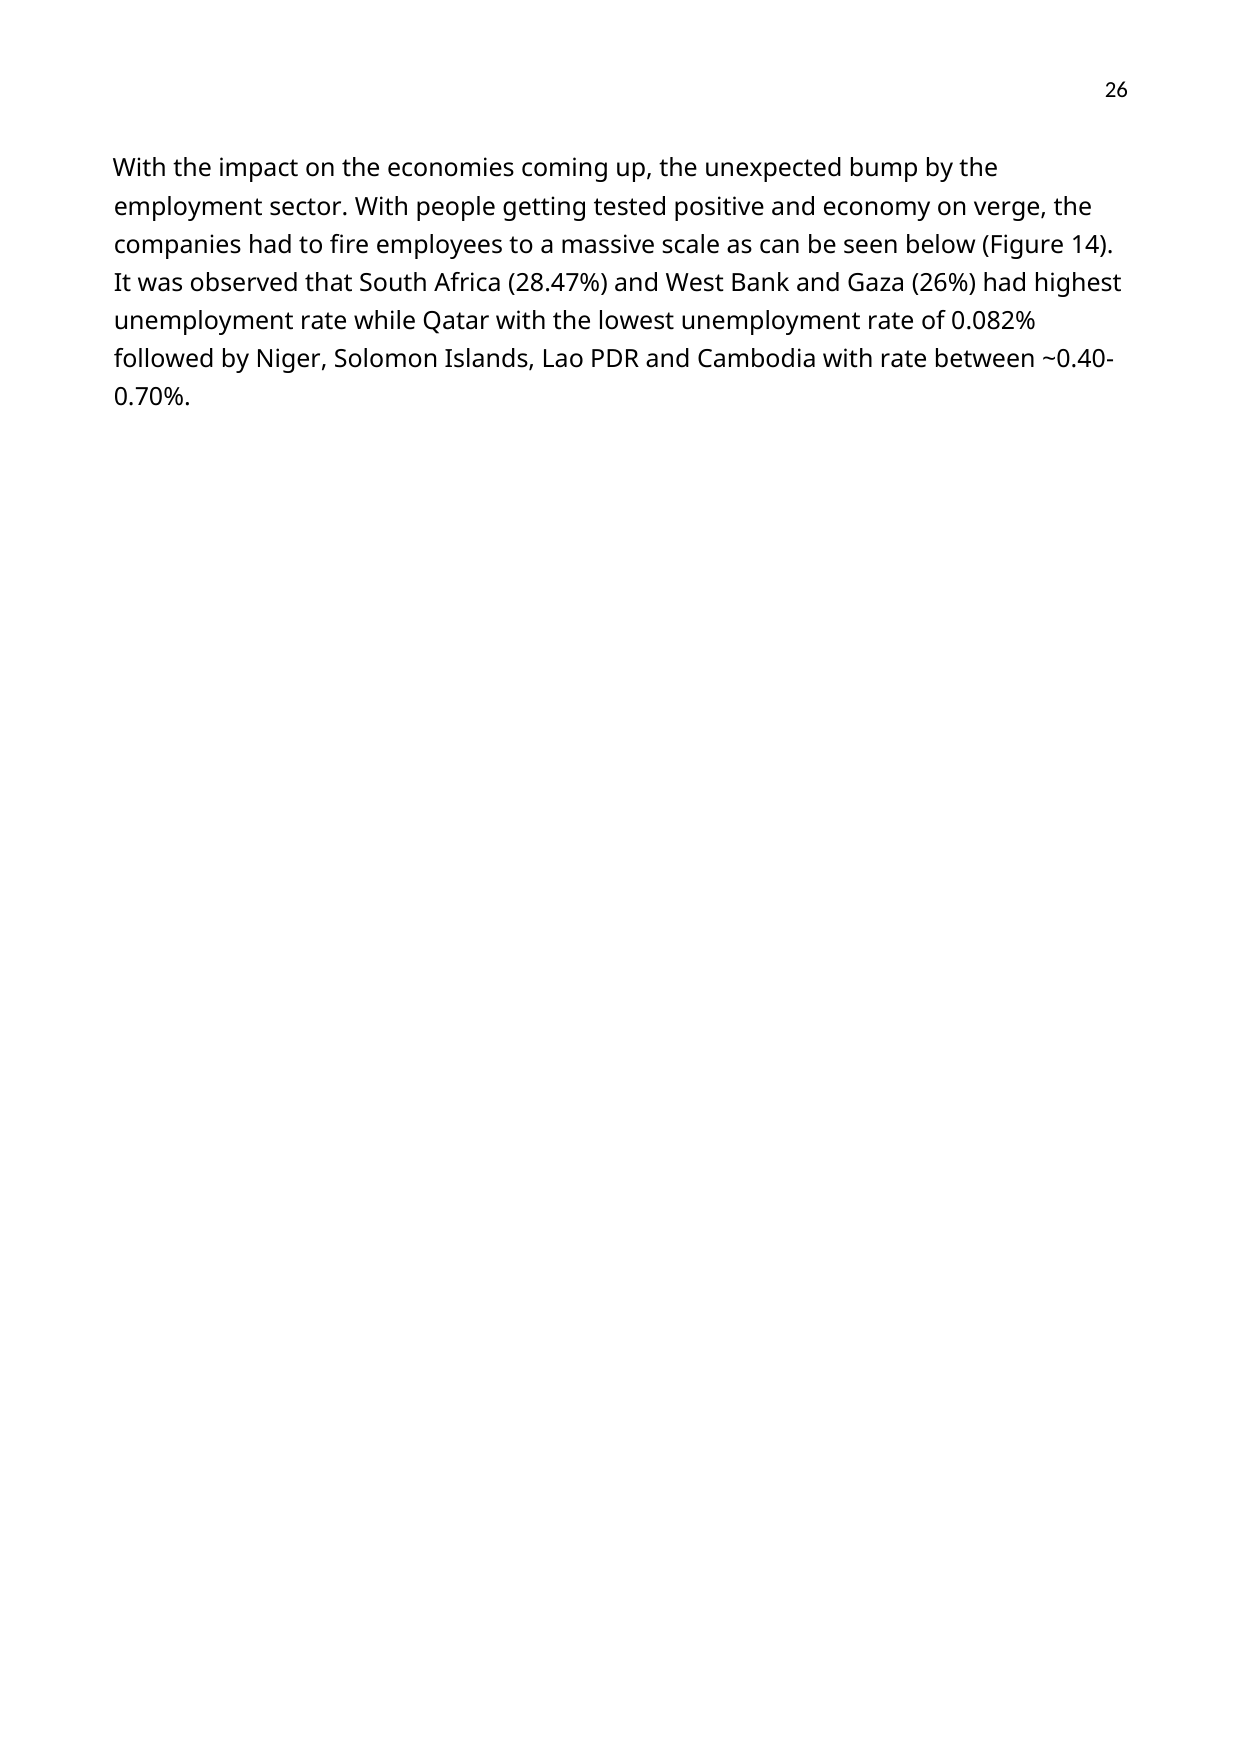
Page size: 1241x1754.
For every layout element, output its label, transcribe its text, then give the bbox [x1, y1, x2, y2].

text With the impact on the economies coming up, the unexpected bump by the employment sector. With people getting tested positive and economy on verge, the companies had to fire employees to a massive scale as can be seen below (Figure 14). It was observed that South Africa (28.47%) and West Bank and Gaza (26%) had highest unemployment rate while Qatar with the lowest unemployment rate of 0.082% followed by Niger, Solomon Islands, Lao PDR and Cambodia with rate between ~0.40-0.70%. [112, 150, 1128, 413]
